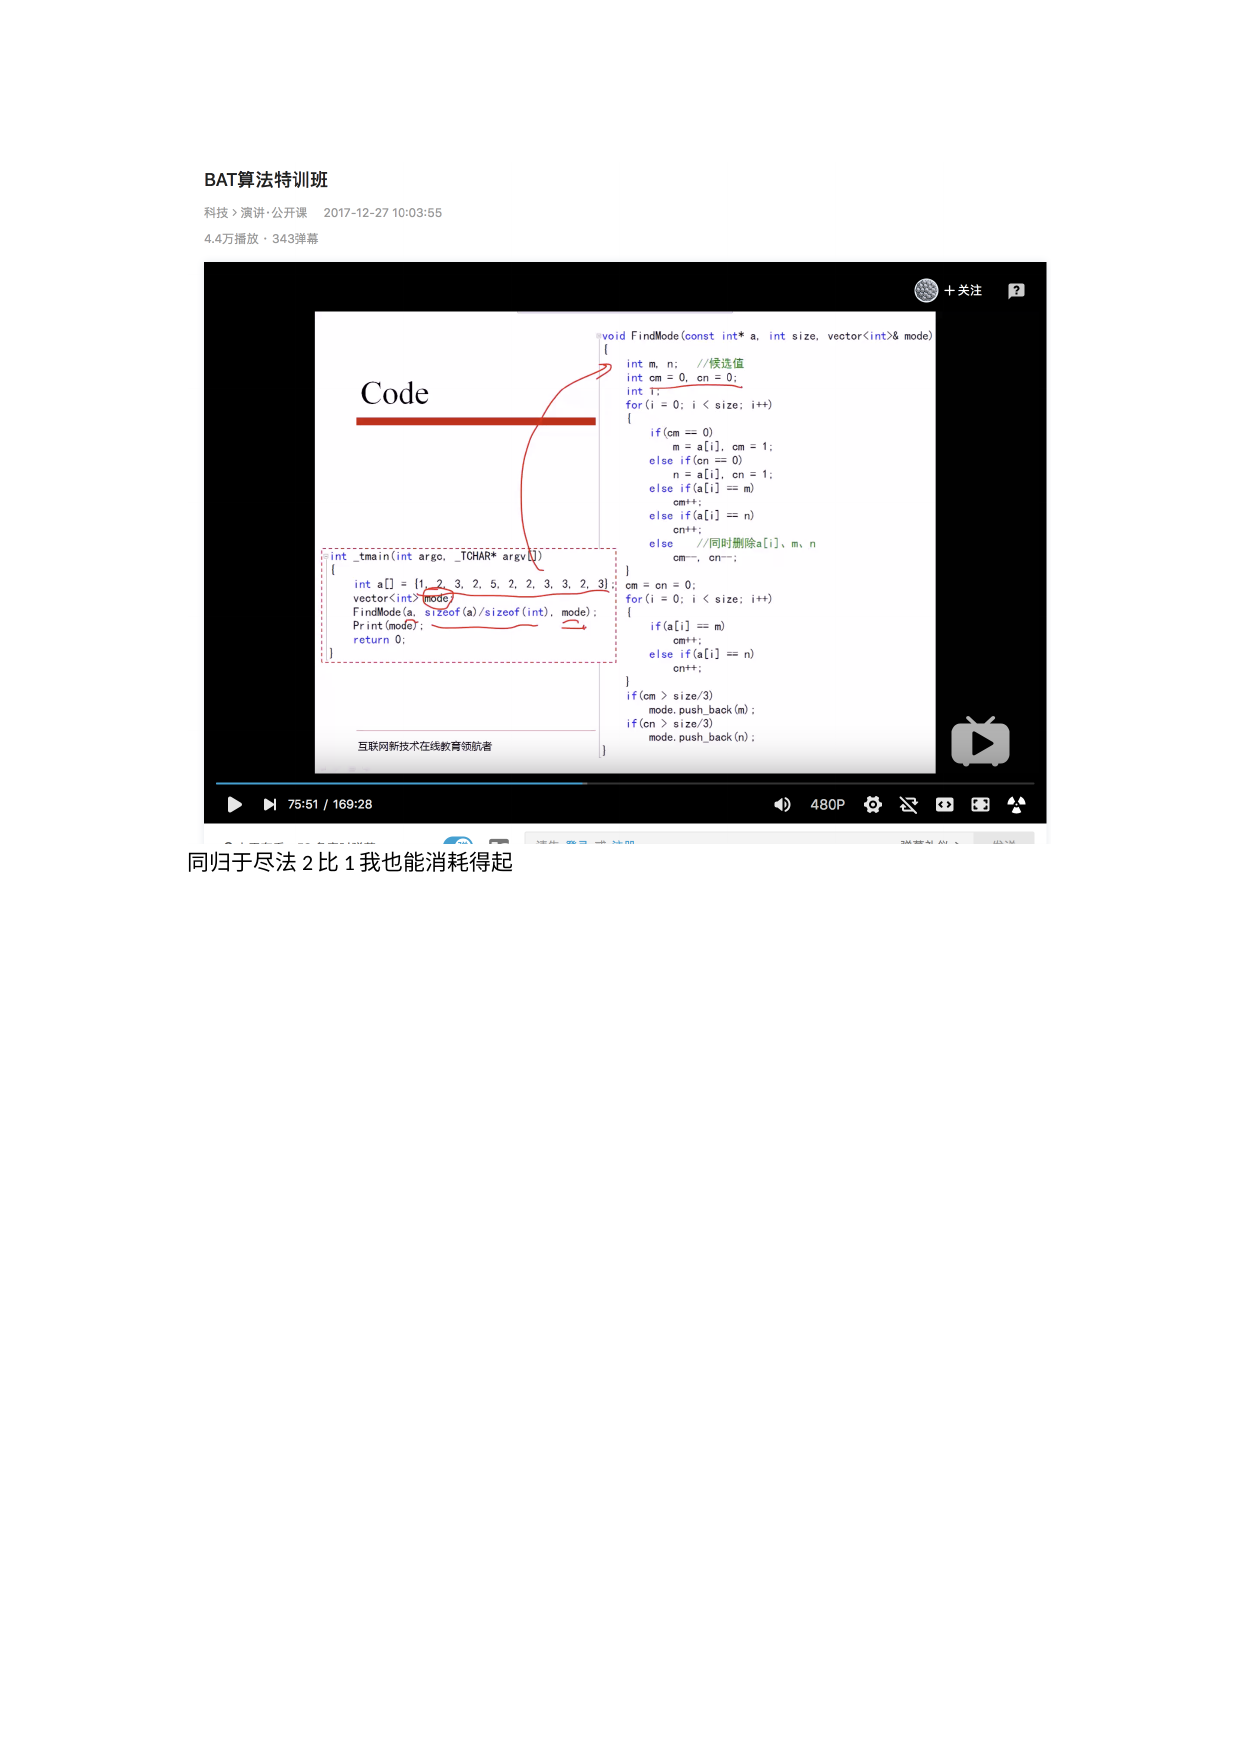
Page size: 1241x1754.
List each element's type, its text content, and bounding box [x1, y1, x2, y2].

picture [187, 162, 1052, 844]
text 同归于尽法 2比1 我也能消耗得起 [187, 844, 1053, 877]
